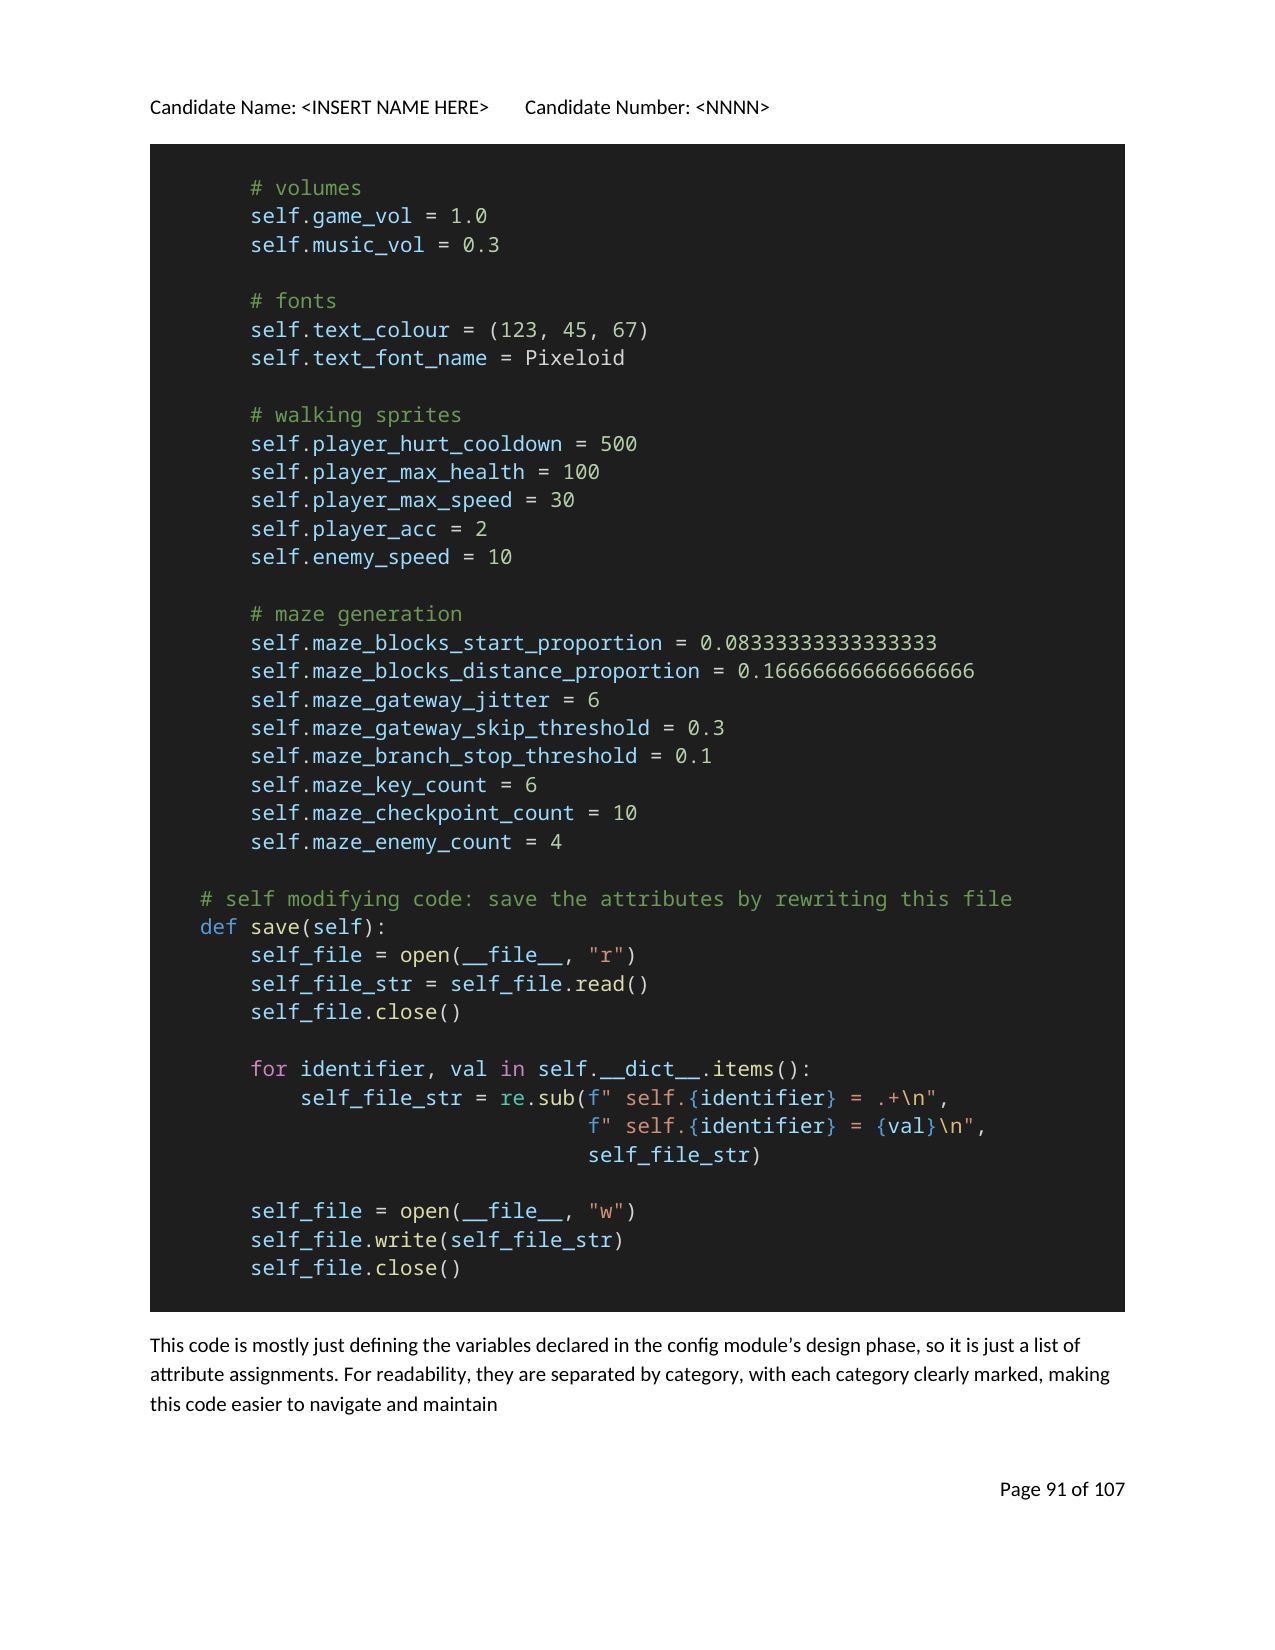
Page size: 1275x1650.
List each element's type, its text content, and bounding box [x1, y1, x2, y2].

text f" self.{identifier} = {val}\n", [150, 1111, 1125, 1140]
text self_file_str) [150, 1140, 1125, 1168]
text # maze generation [150, 599, 1125, 628]
text # fonts [150, 287, 1125, 315]
text self_file_str = self_file.read() [150, 969, 1125, 997]
text # walking sprites [150, 400, 1125, 429]
text self.text_colour = (123, 45, 67) [150, 315, 1125, 343]
text self_file.close() [150, 997, 1125, 1026]
text self.player_max_speed = 30 [150, 486, 1125, 514]
text self.maze_checkpoint_count = 10 [150, 798, 1125, 827]
text self.maze_enemy_count = 4 [150, 827, 1125, 855]
text def save(self): [150, 912, 1125, 941]
text self_file = open(__file__, "r") [150, 941, 1125, 969]
text self.maze_gateway_skip_threshold = 0.3 [150, 713, 1125, 742]
text self.player_hurt_cooldown = 500 [150, 429, 1125, 457]
text # volumes [150, 173, 1125, 201]
text self_file.close() [150, 1253, 1125, 1282]
text self.maze_blocks_distance_proportion = 0.16666666666666666 [150, 656, 1125, 685]
text self.player_acc = 2 [150, 514, 1125, 542]
text self_file.write(self_file_str) [150, 1225, 1125, 1253]
text self.maze_key_count = 6 [150, 770, 1125, 798]
text self.maze_branch_stop_threshold = 0.1 [150, 742, 1125, 770]
text self.enemy_speed = 10 [150, 542, 1125, 571]
text self.game_vol = 1.0 [150, 201, 1125, 230]
text self.maze_gateway_jitter = 6 [150, 685, 1125, 713]
text self_file = open(__file__, "w") [150, 1197, 1125, 1225]
text self.maze_blocks_start_proportion = 0.08333333333333333 [150, 628, 1125, 656]
text This code is mostly just defining the variables declared in the config module’s design phase, so it is just a list of attribute assignments. For readability, they are separated by category, with each category clearly marked, making this code easier to navigate and maintain [150, 1332, 1125, 1416]
text self.player_max_health = 100 [150, 457, 1125, 486]
text # self modifying code: save the attributes by rewriting this file [150, 884, 1125, 912]
text self.text_font_name = Pixeloid [150, 343, 1125, 372]
text self_file_str = re.sub(f" self.{identifier} = .+\n", [150, 1083, 1125, 1111]
text for identifier, val in self.__dict__.items(): [150, 1054, 1125, 1083]
text self.music_vol = 0.3 [150, 230, 1125, 258]
